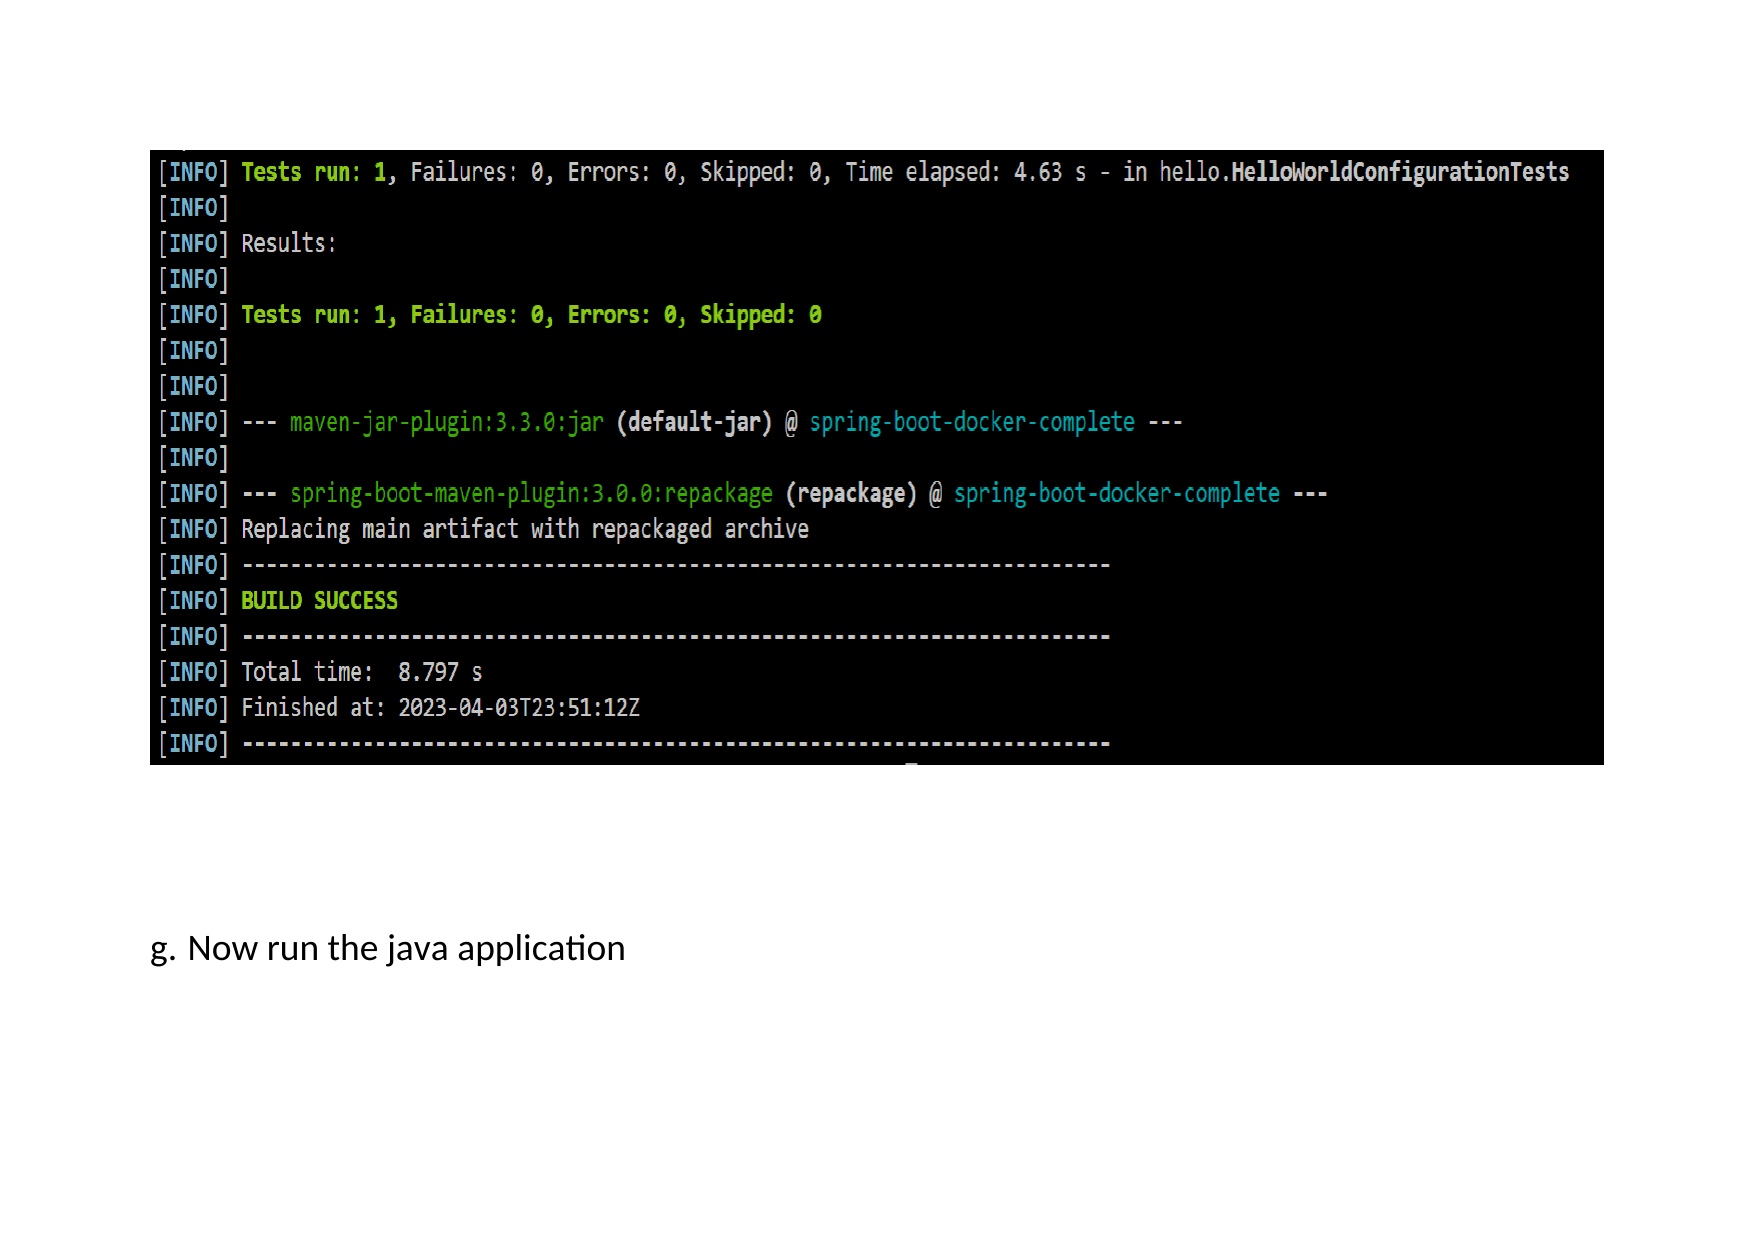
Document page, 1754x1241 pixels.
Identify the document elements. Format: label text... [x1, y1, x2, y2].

picture [150, 150, 1604, 765]
list Now run the java application [150, 924, 1604, 969]
